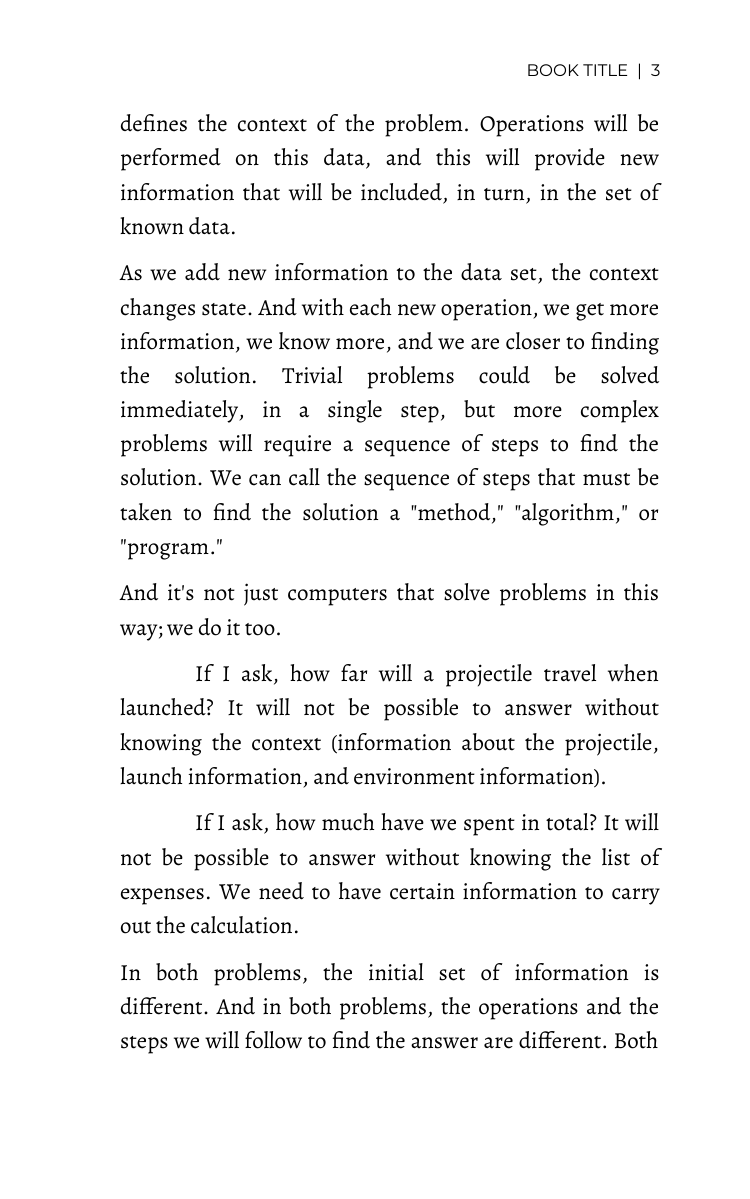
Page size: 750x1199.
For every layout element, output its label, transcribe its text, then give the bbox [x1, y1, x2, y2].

text If I ask, how far will a projectile travel when launched? It will not be possible to answer without knowing the context (information about the projectile, launch information, and environment information). [120, 658, 660, 792]
text If I ask, how much have we spent in total? It will not be possible to answer without knowing the list of expenses. We need to have certain information to carry out the calculation. [120, 807, 660, 941]
text As we add new information to the data set, the context changes state. And with each new operation, we get more information, we know more, and we are closer to finding the solution. Trivial problems could be solved immediately, in a single step, but more complex problems will require a sequence of steps to find the solution. We can call the sequence of steps that must be taken to find the solution a "method," "algorithm," or "program." [120, 257, 660, 562]
text And it's not just computers that solve problems in this way; we do it too. [120, 577, 660, 643]
